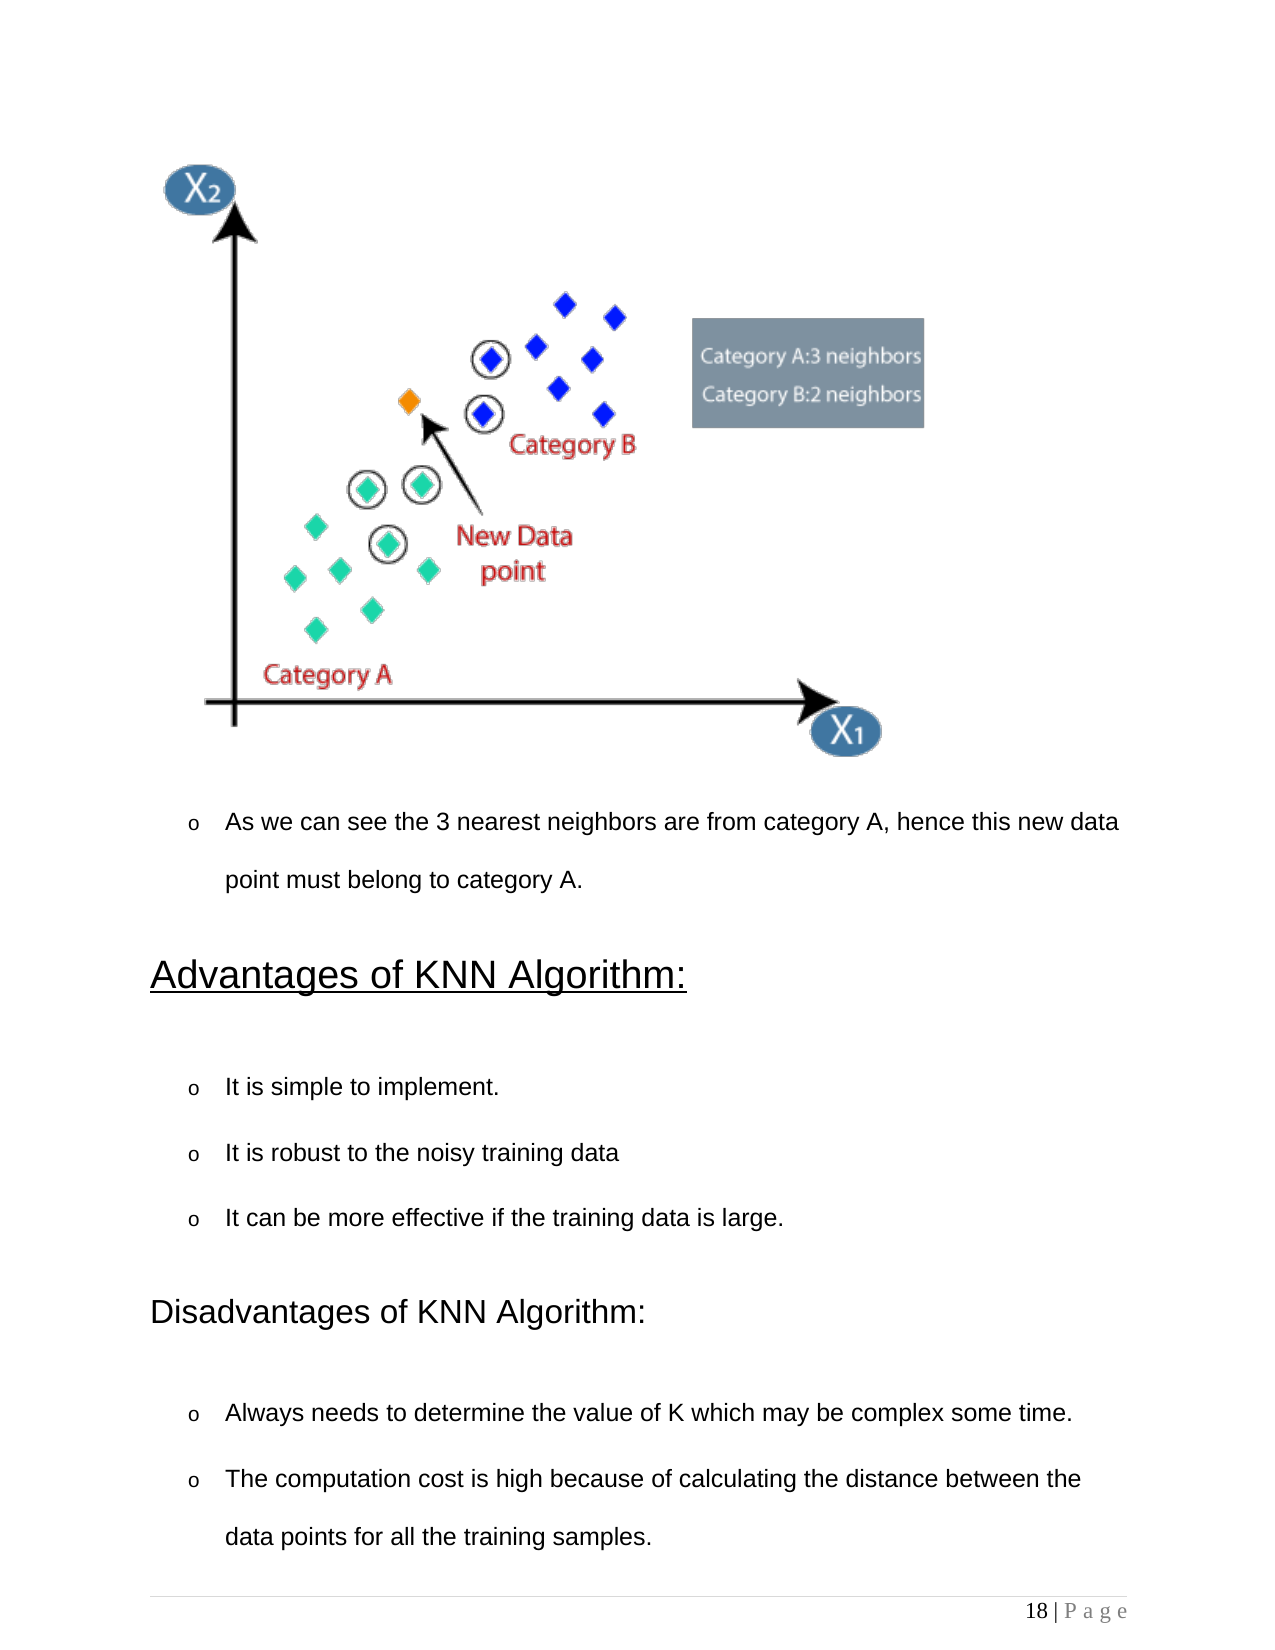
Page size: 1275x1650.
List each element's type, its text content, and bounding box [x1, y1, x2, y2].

subtitle Advantages of KNN Algorithm: [150, 952, 1127, 997]
picture [150, 148, 932, 774]
subtitle Disadvantages of KNN Algorithm: [150, 1292, 1127, 1330]
list It is robust to the noisy training data [187, 1138, 1127, 1167]
list Always needs to determine the value of K which may be complex some time. [187, 1398, 1127, 1428]
list It can be more effective if the training data is large. [187, 1203, 1127, 1233]
list It is simple to implement. [187, 1072, 1127, 1102]
list The computation cost is high because of calculating the distance between the data points for all the training samples. [187, 1463, 1127, 1551]
list As we can see the 3 nearest neighbors are from category A, hence this new data point must belong to category A. [187, 807, 1127, 894]
